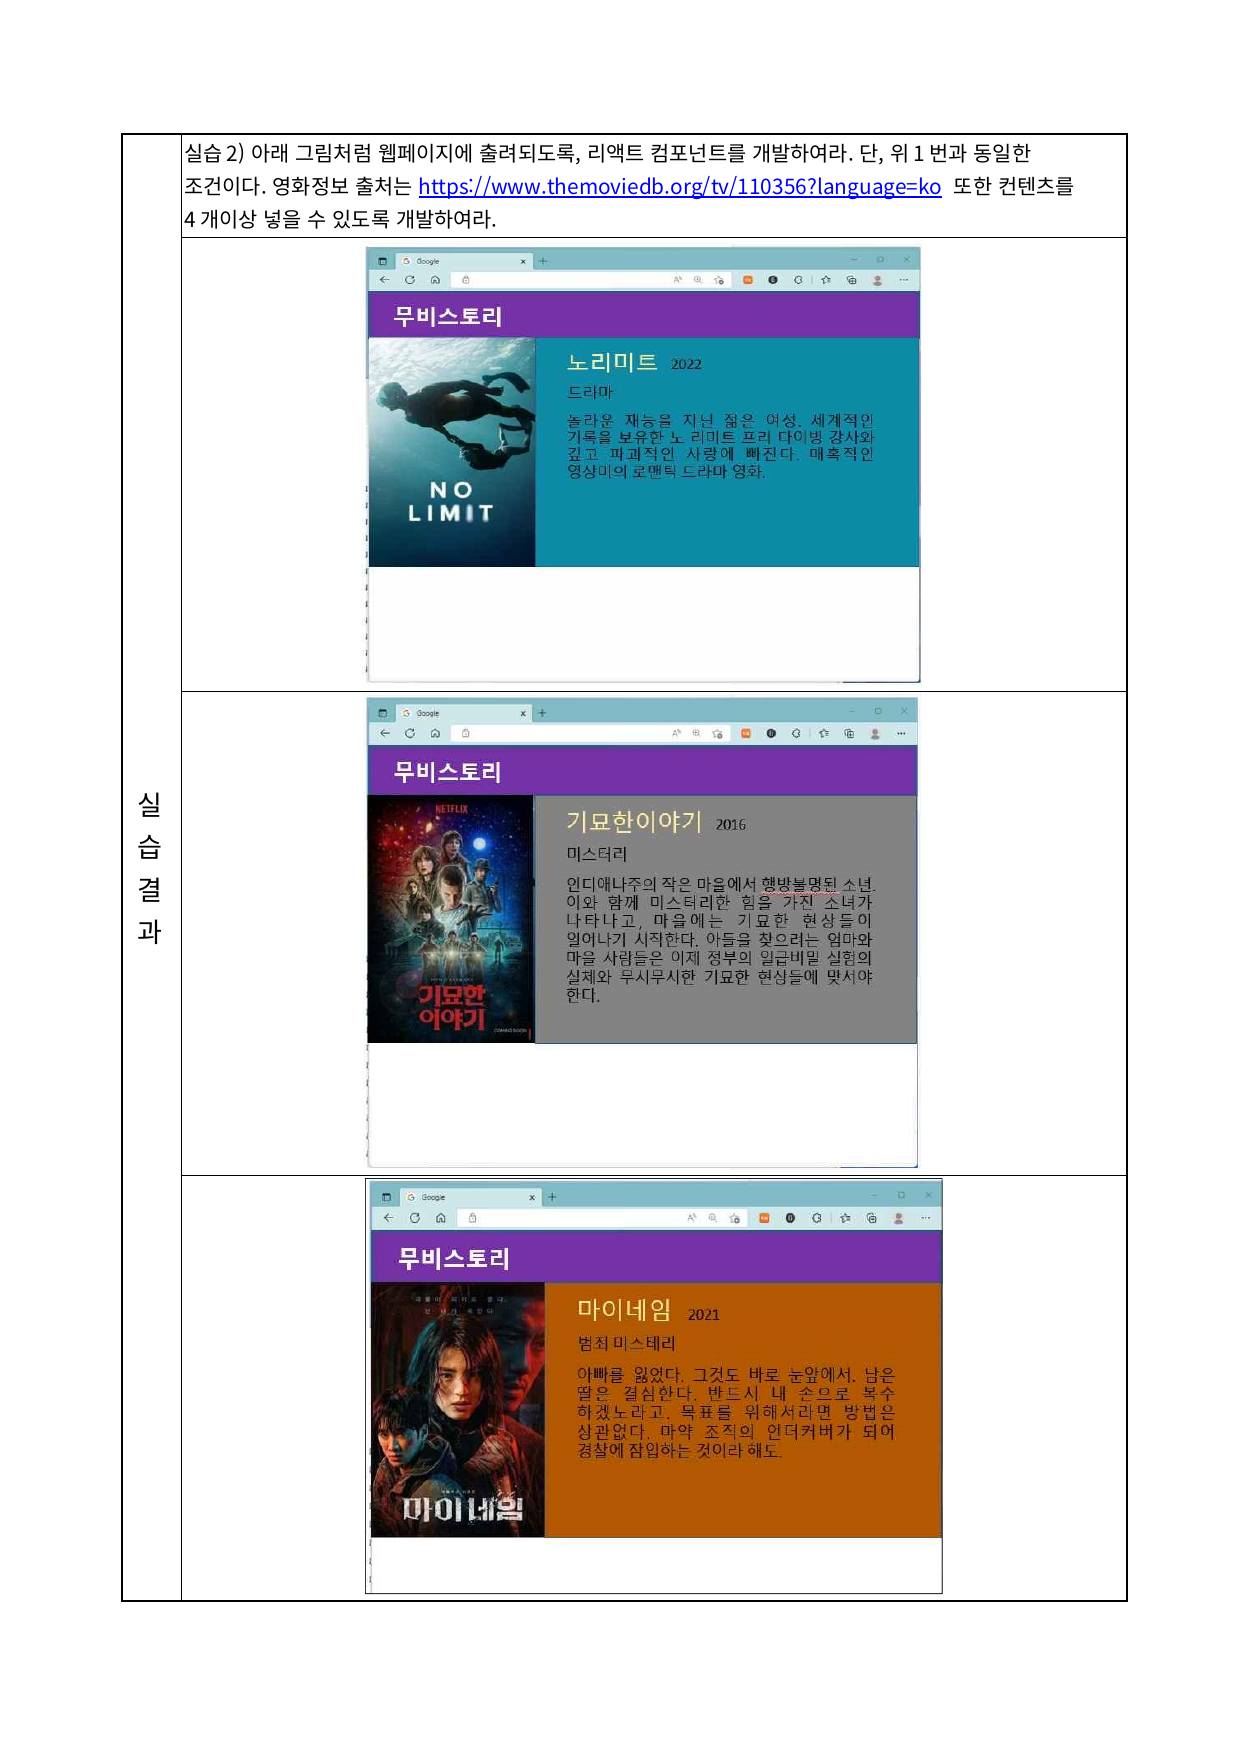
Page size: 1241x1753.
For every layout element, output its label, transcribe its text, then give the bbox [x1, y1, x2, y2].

picture [363, 693, 922, 1172]
table_cell [182, 1176, 1126, 1599]
table_header 실습2) 아래 그림처럼 웹페이지에 출려되도록, 리액트 컴포넌트를 개발하여라. 단, 위1번과 동일한 조건이다. 영화정보 출처는 https://www.themoviedb.org/tv/110356?language=ko 또한 컨텐츠를 4개이상 넣을 수 있도록 개발하여라. [182, 135, 1126, 237]
picture [366, 1179, 941, 1593]
table_cell [182, 238, 1126, 691]
table_header 실 습 결 과 [123, 135, 181, 1599]
picture [361, 241, 923, 688]
table_cell [182, 692, 1126, 1175]
